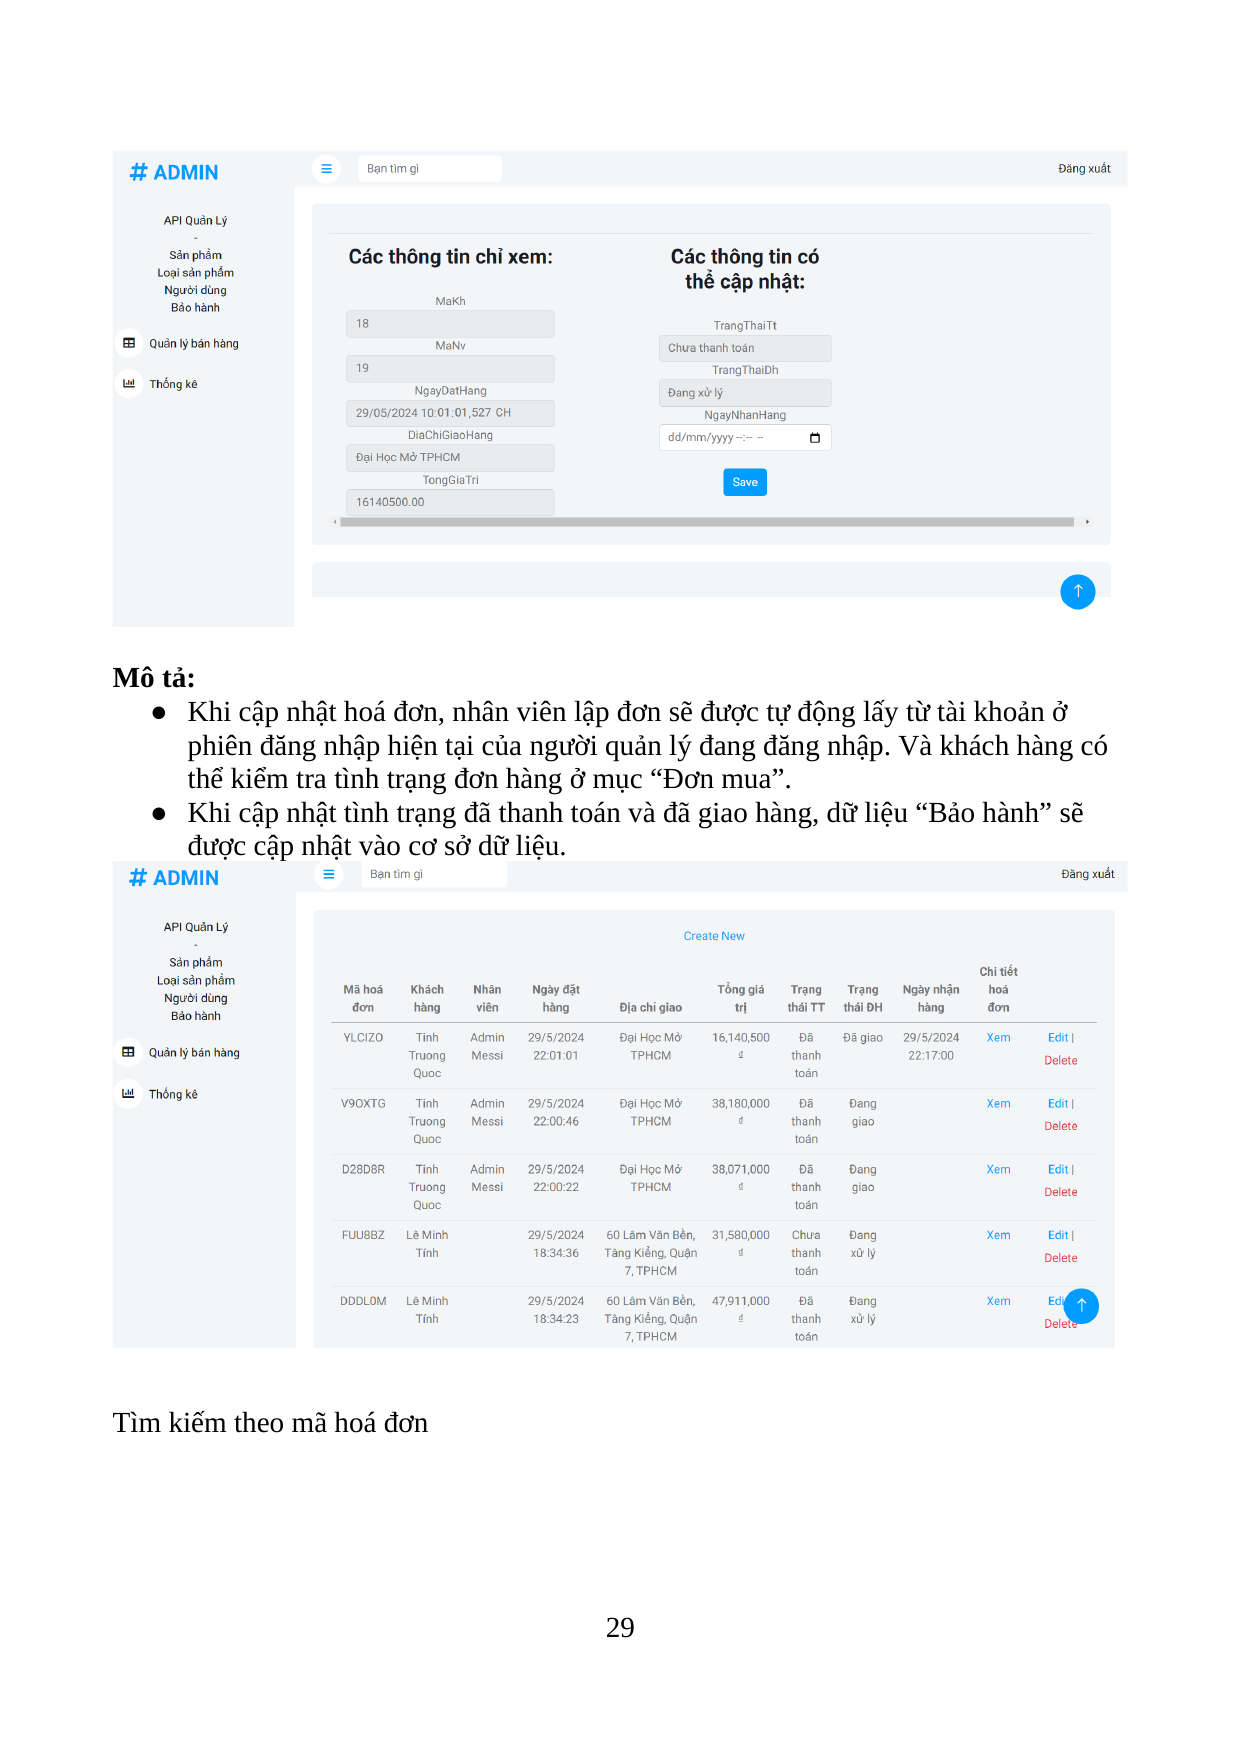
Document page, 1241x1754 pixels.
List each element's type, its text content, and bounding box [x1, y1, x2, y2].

picture [112, 150, 1128, 627]
text Tìm kiếm theo mã hoá đơn [112, 1405, 1128, 1438]
list Khi cập nhật tình trạng đã thanh toán và đã giao hàng, dữ liệu “Bảo hành” sẽ được cập nhật vào cơ sở dữ liệu. [150, 795, 1128, 861]
list Khi cập nhật hoá đơn, nhân viên lập đơn sẽ được tự động lấy từ tài khoản ở phiên đăng nhập hiện tại của người quản lý đang đăng nhập. Và khách hàng có thể kiểm tra tình trạng đơn hàng ở mục “Đơn mua”. [150, 694, 1128, 795]
picture [112, 861, 1128, 1348]
text Mô tả: [112, 661, 1128, 694]
